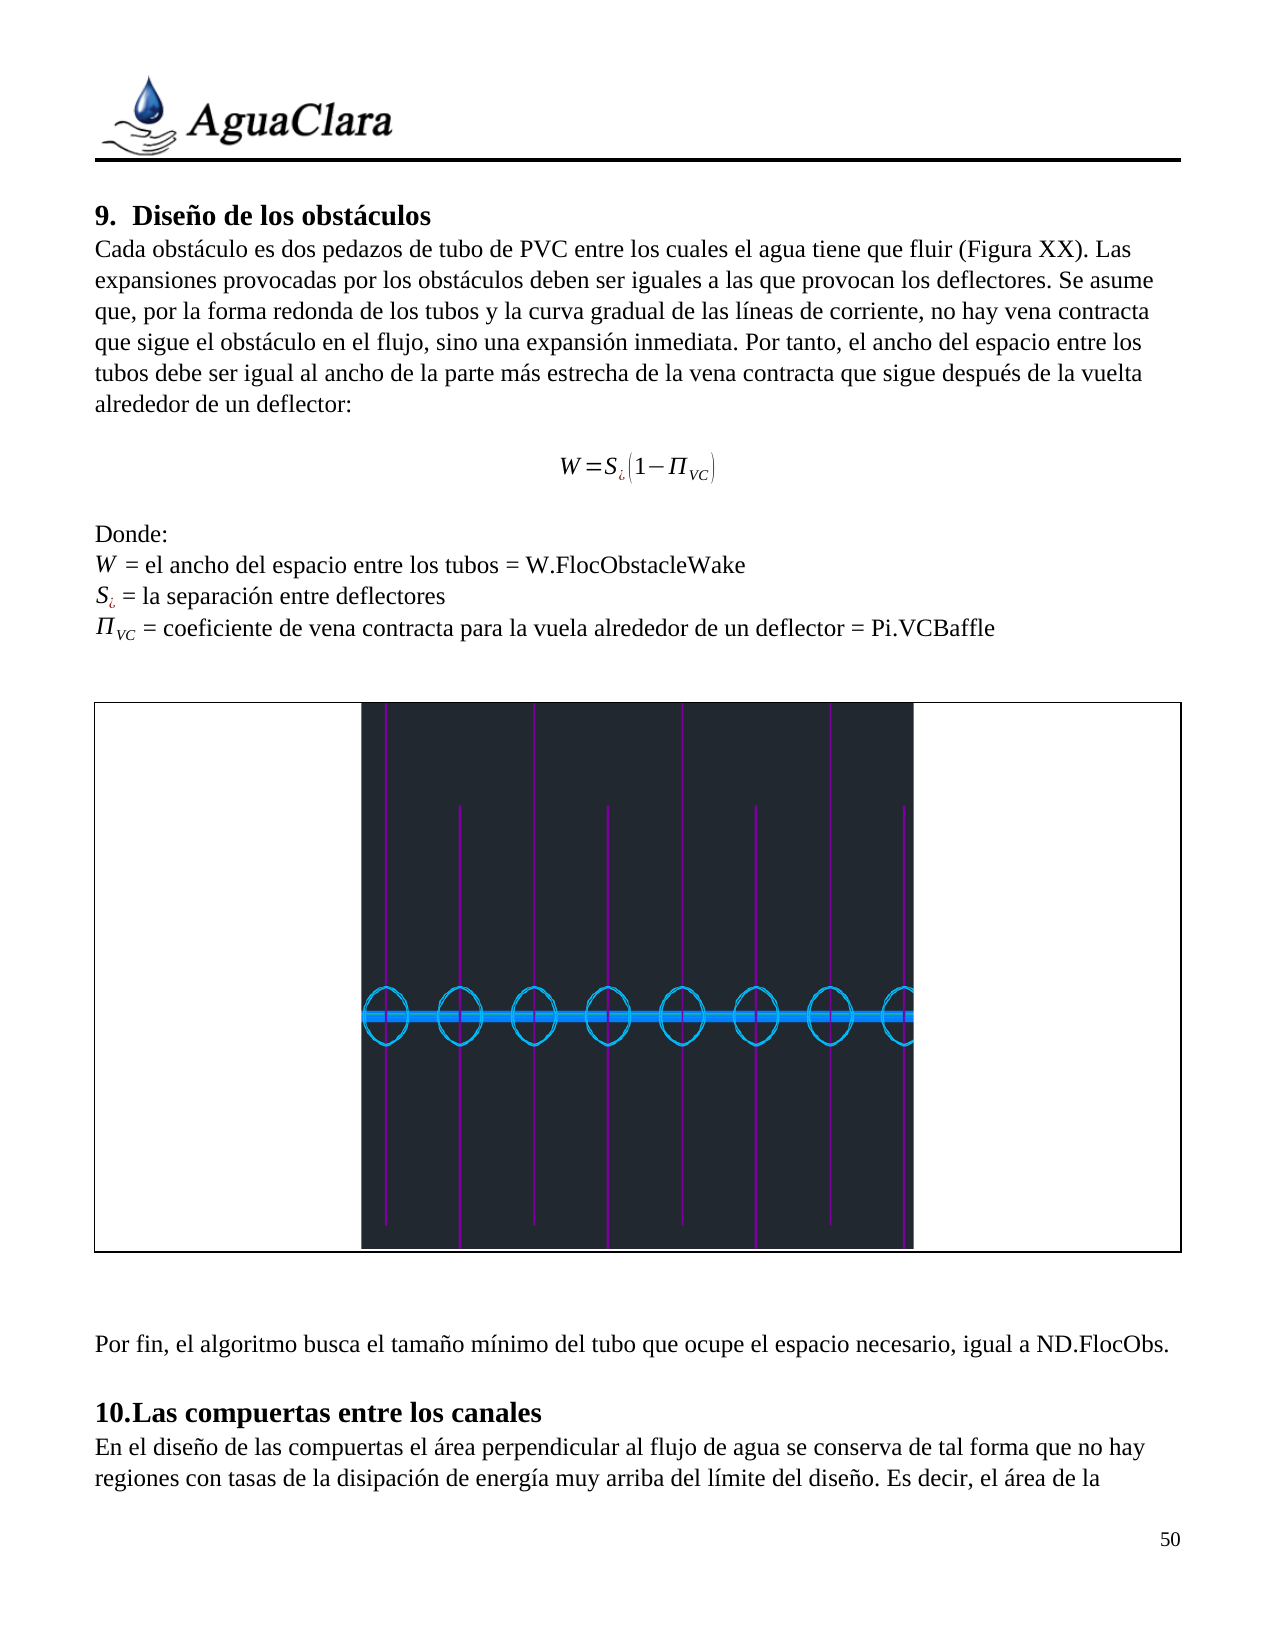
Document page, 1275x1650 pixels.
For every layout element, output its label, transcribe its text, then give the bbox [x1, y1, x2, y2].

picture [361, 703, 914, 1013]
picture [811, 990, 850, 1042]
subtitle Diseño de los obstáculos [94, 198, 1181, 231]
picture [588, 990, 627, 1042]
picture [361, 1016, 914, 1249]
picture [440, 990, 479, 1042]
text Donde: [94, 519, 1181, 548]
text = coeficiente de vena contracta para la vuela alrededor de un deflector = Pi.VCBaffle [94, 612, 1181, 644]
picture [663, 990, 702, 1042]
text = la separación entre deflectores [94, 581, 1181, 610]
text Cada obstáculo es dos pedazos de tubo de PVC entre los cuales el agua tiene que fluir (Figura XX). Las expansiones provocadas por los obstáculos deben ser iguales a las que provocan los deflectores. Se asume que, por la forma redonda de los tubos y la curva gradual de las líneas de corriente, no hay vena contracta que sigue el obstáculo en el flujo, sino una expansión inmediata. Por tanto, el ancho del espacio entre los tubos debe ser igual al ancho de la parte más estrecha de la vena contracta que sigue después de la vuelta alrededor de un deflector: [94, 234, 1181, 418]
text = el ancho del espacio entre los tubos = W.FlocObstacleWake [94, 550, 1181, 579]
picture [515, 990, 554, 1042]
text Por fin, el algoritmo busca el tamaño mínimo del tubo que ocupe el espacio necesario, igual a ND.FlocObs. [94, 1329, 1181, 1358]
picture [94, 75, 412, 158]
picture [737, 990, 776, 1042]
picture [885, 990, 914, 1042]
picture [367, 990, 406, 1042]
subtitle Las compuertas entre los canales [94, 1395, 1181, 1429]
